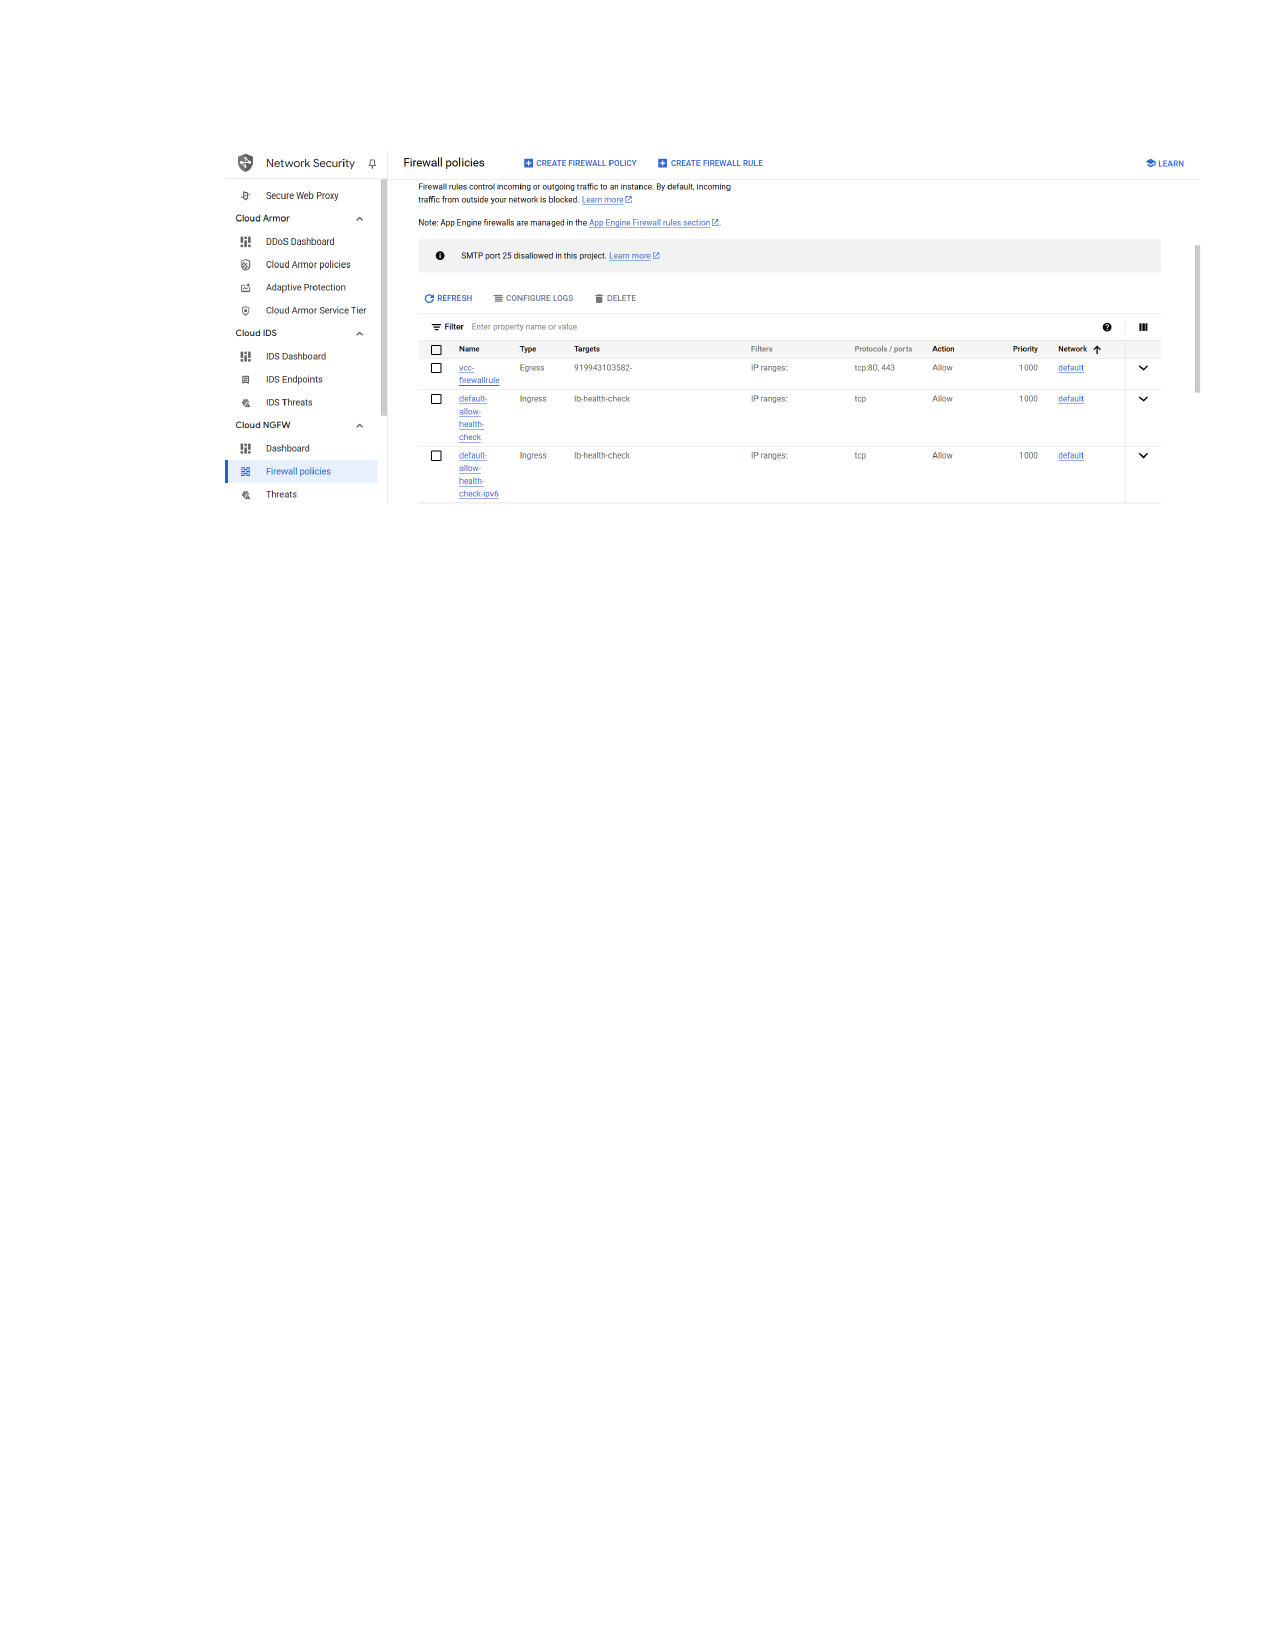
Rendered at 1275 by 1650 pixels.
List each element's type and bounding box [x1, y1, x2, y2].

picture [225, 150, 1200, 504]
